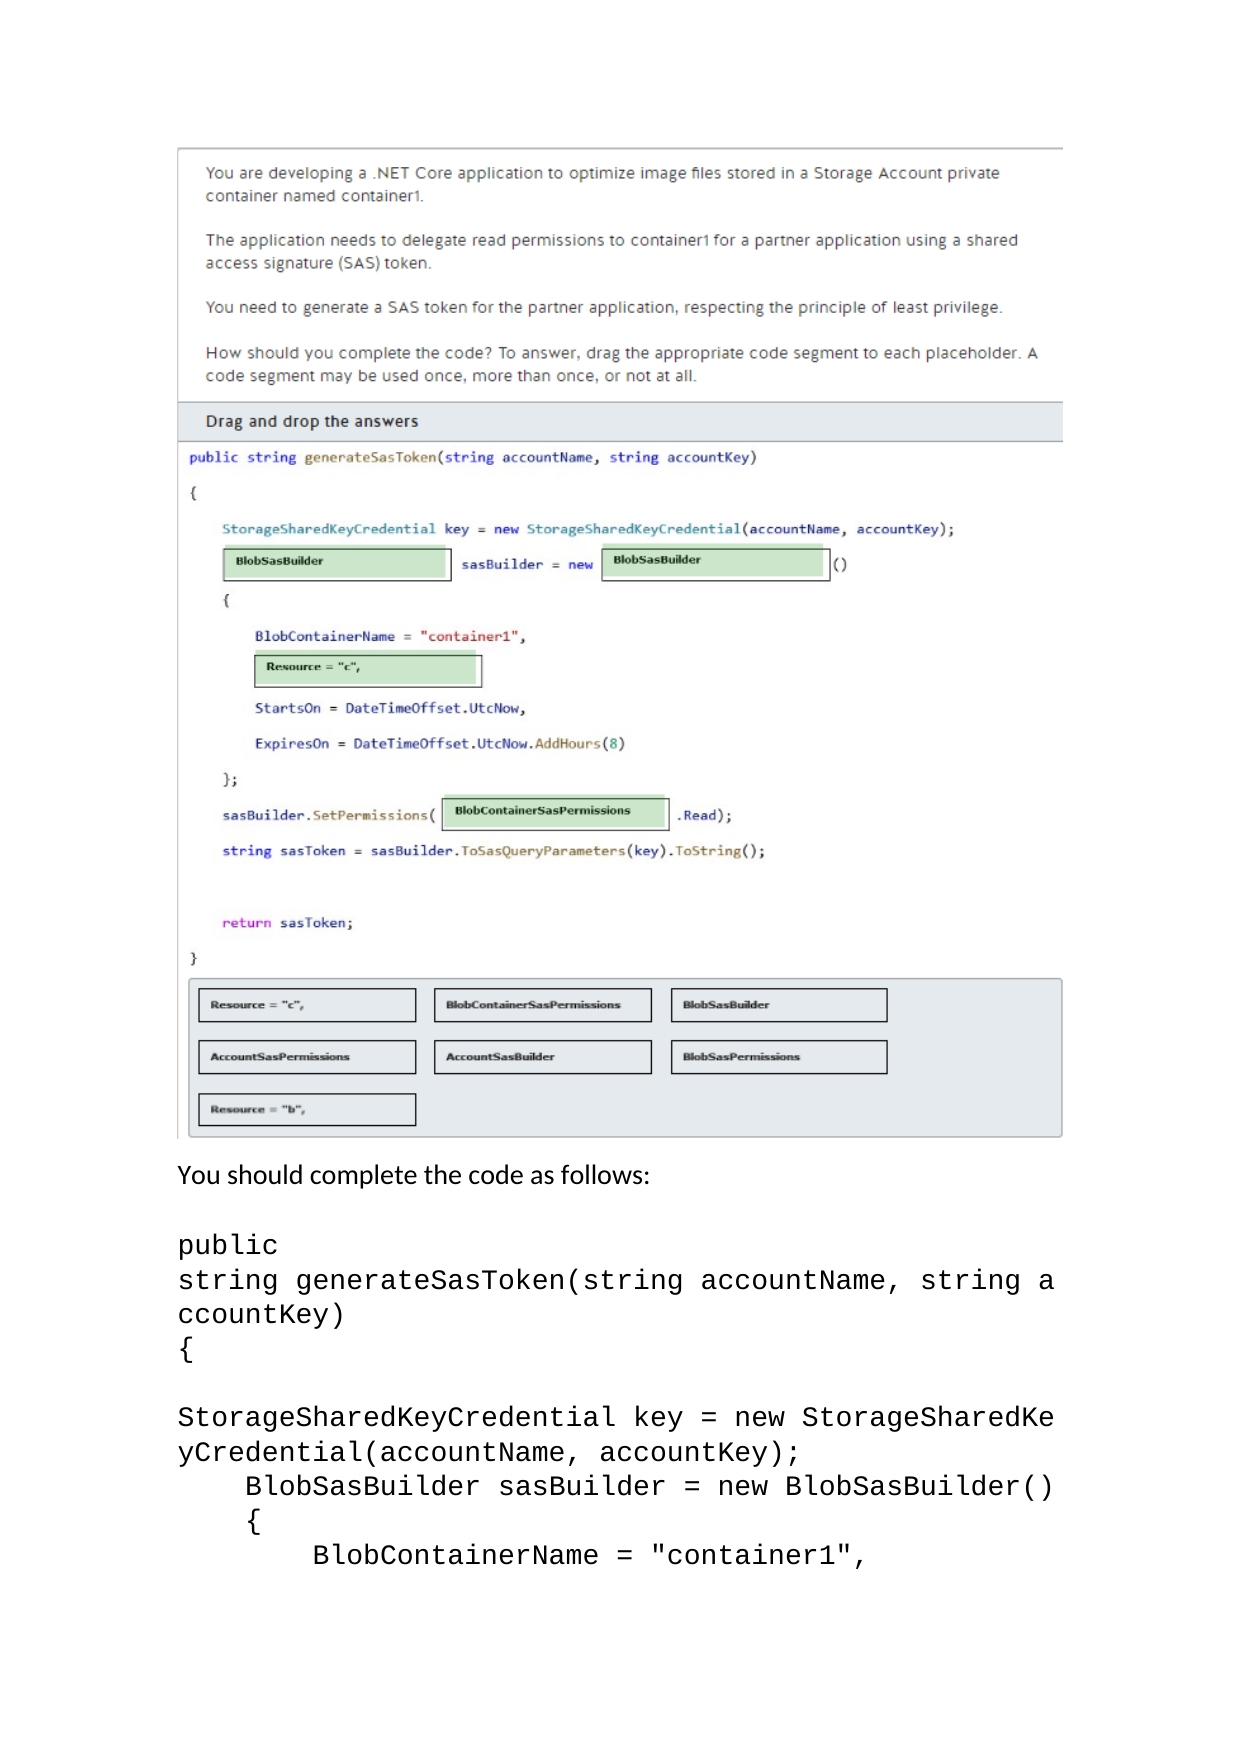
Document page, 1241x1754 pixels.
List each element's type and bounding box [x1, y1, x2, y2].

text [177, 1157, 1063, 1573]
picture [177, 147, 1063, 1139]
